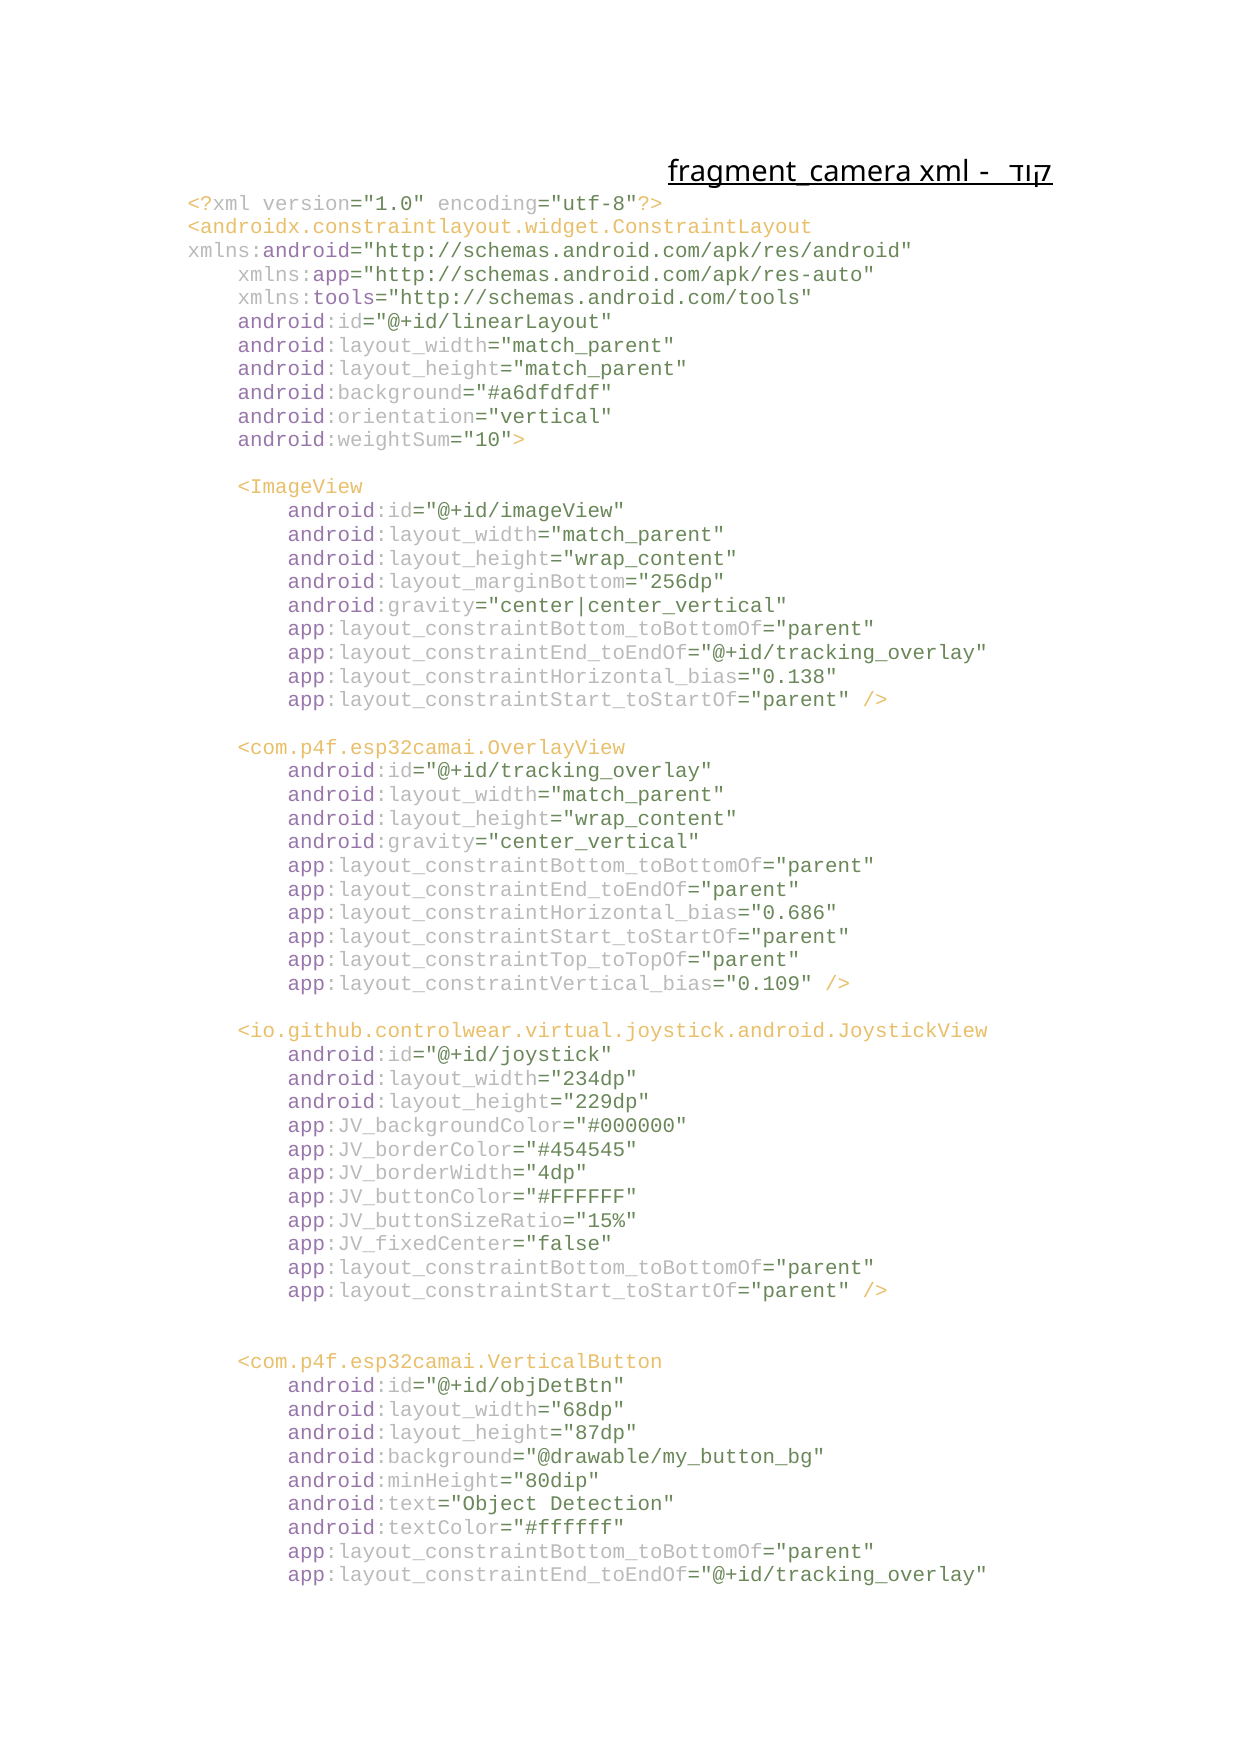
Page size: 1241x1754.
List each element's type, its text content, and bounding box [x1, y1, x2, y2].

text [187, 193, 1053, 1588]
subtitle קוד - fragment_camera xml [187, 150, 1053, 190]
